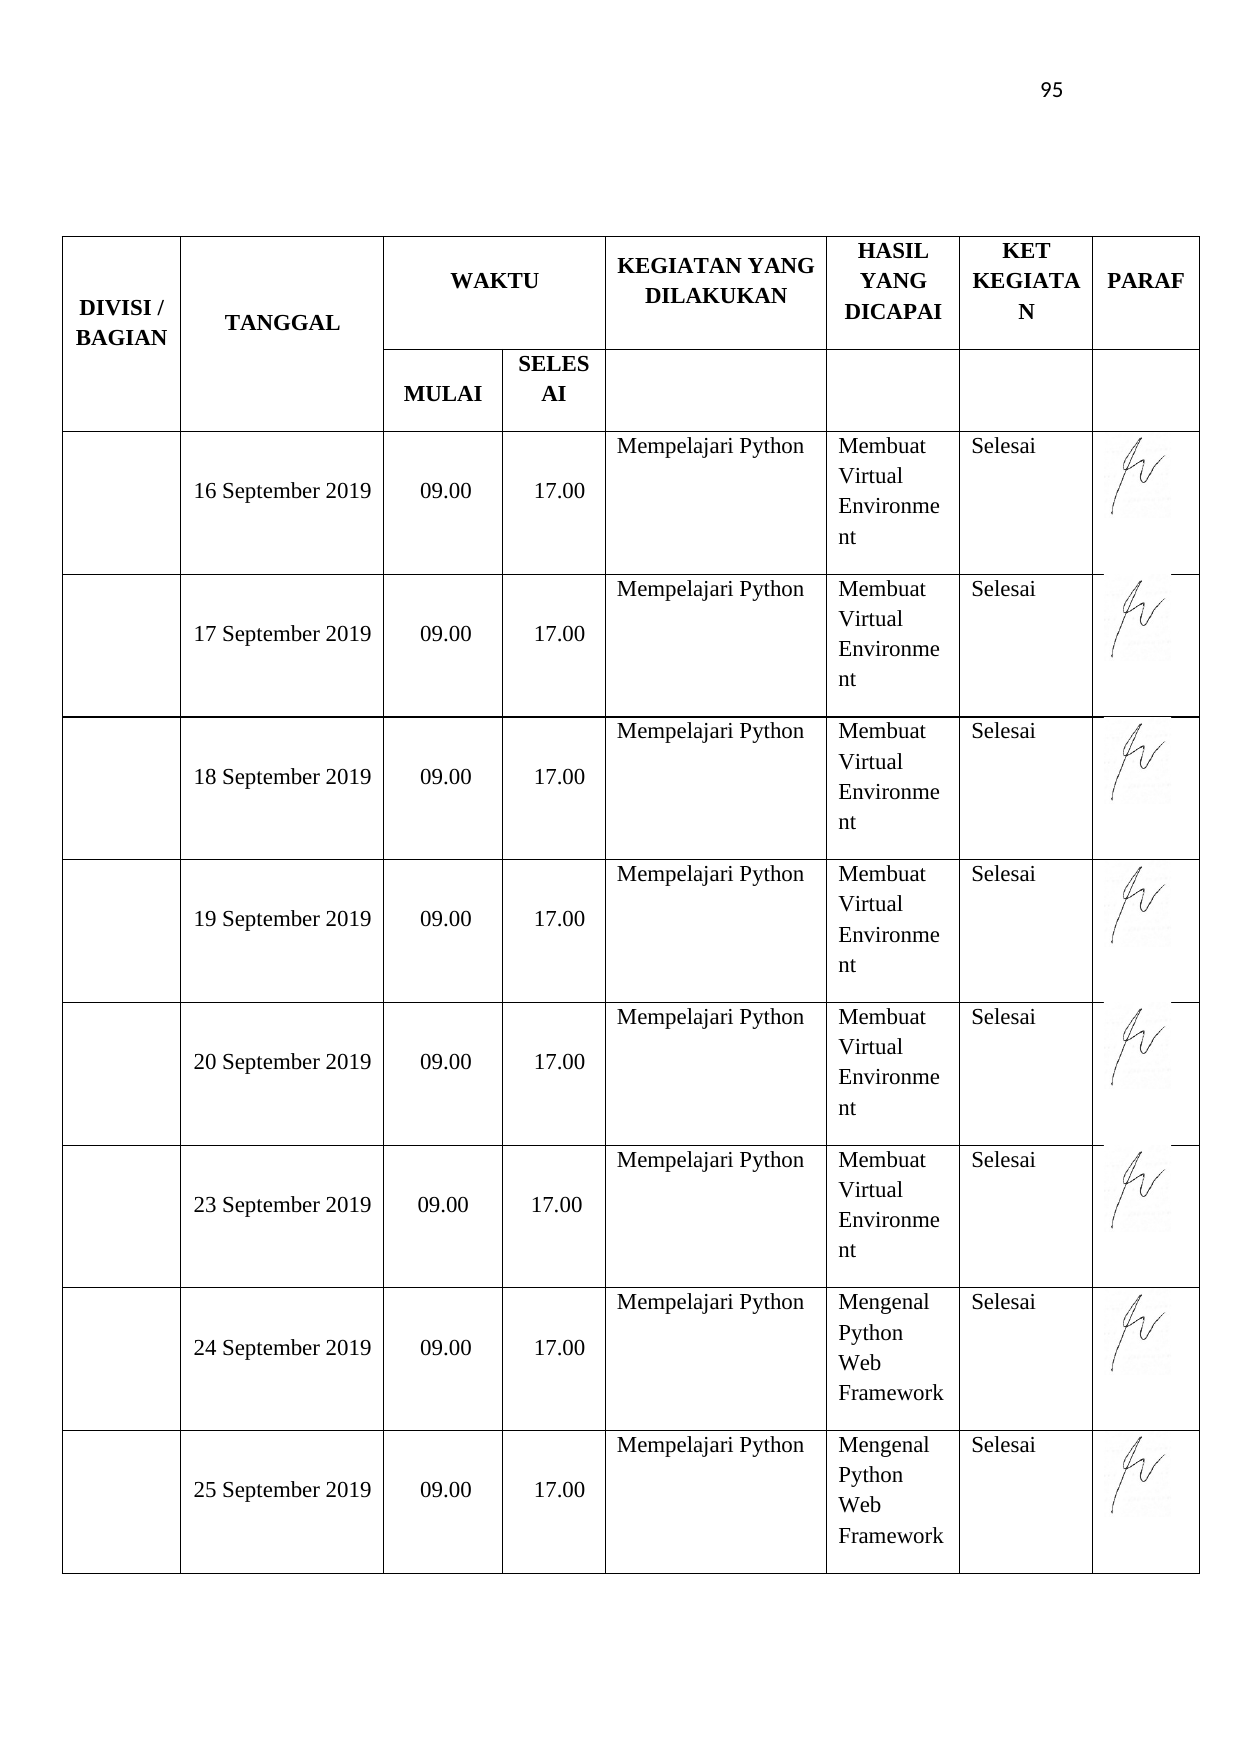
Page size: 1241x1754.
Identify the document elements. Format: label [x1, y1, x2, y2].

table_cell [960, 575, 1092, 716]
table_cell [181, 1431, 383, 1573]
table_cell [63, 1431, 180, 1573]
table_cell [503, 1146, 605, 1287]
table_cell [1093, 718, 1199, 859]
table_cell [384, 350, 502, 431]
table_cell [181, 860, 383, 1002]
picture [1103, 432, 1172, 518]
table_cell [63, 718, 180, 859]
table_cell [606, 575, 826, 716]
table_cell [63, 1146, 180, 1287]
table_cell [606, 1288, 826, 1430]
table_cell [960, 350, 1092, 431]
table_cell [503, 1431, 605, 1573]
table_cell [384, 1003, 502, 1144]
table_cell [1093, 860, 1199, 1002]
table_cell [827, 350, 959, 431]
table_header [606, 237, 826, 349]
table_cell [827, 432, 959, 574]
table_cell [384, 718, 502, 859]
picture [1103, 717, 1172, 804]
picture [1103, 1288, 1172, 1375]
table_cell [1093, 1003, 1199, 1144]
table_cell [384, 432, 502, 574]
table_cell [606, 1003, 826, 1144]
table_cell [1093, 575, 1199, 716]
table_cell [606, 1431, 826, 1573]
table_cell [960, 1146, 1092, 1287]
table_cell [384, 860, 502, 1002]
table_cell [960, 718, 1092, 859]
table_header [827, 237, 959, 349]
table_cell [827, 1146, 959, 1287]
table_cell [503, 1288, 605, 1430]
picture [1103, 574, 1172, 661]
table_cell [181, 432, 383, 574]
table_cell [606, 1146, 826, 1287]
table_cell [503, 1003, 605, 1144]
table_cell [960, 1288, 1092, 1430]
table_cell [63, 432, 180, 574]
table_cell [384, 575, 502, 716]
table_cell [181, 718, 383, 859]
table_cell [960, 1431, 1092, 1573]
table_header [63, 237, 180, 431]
picture [1103, 1431, 1172, 1517]
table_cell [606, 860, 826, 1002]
picture [1103, 860, 1172, 947]
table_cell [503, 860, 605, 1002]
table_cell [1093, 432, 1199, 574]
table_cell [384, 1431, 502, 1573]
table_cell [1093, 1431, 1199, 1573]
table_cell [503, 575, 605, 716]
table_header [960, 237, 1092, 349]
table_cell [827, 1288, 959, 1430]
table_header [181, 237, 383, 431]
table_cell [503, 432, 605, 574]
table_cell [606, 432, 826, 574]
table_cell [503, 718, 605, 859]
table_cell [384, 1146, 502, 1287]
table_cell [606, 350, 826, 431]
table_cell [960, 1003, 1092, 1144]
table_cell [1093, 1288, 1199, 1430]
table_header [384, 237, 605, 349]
picture [1103, 1002, 1172, 1089]
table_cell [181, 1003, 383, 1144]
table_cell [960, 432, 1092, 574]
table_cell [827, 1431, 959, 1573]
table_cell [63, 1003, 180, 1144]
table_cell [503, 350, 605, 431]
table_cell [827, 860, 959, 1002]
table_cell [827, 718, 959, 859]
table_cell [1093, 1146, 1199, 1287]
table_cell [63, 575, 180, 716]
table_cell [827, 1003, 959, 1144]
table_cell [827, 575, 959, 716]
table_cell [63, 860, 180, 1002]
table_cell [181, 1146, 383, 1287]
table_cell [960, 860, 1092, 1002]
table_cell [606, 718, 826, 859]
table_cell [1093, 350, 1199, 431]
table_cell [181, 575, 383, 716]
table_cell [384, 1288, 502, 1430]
picture [1103, 1145, 1172, 1232]
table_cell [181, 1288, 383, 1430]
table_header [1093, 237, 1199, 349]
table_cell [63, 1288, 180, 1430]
